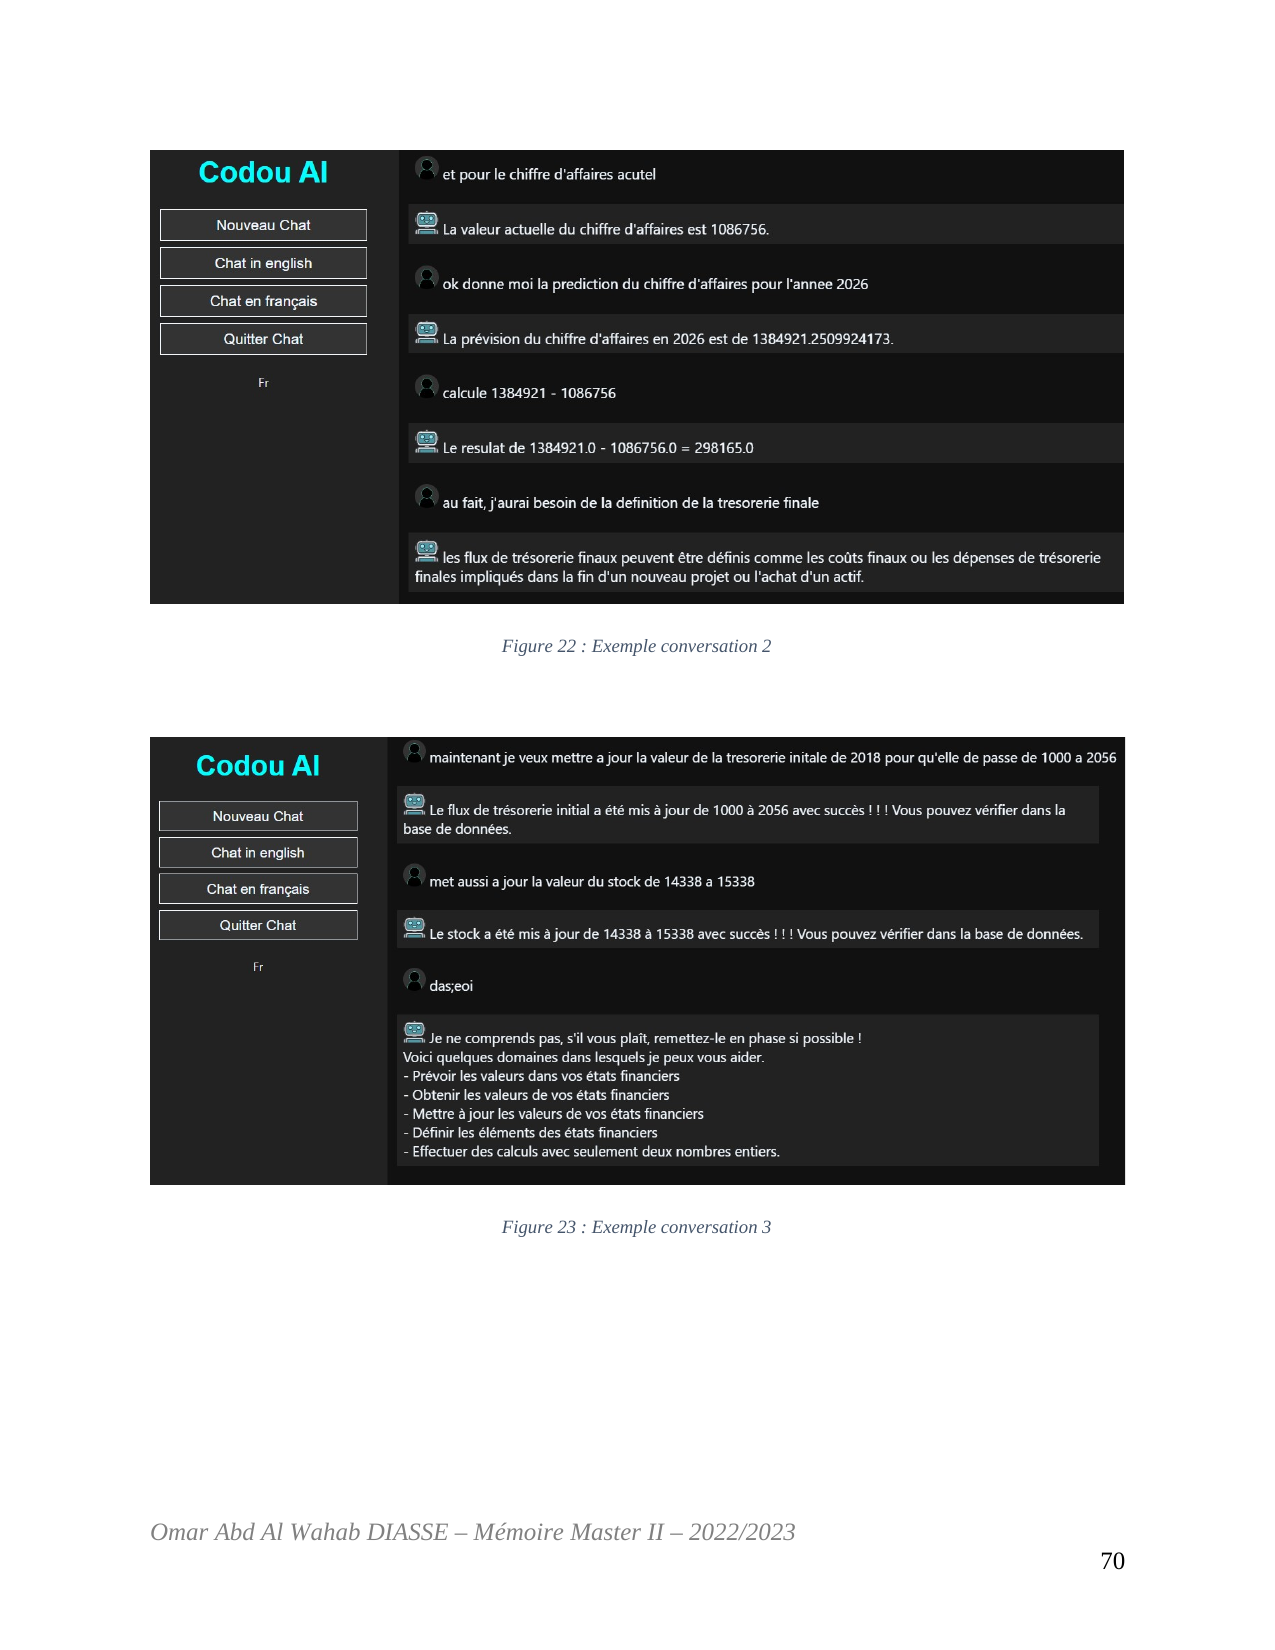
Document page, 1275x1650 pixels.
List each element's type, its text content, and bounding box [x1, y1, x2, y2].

picture [150, 737, 1125, 1185]
picture [150, 150, 1124, 604]
text Figure 22 : Exemple conversation 2 [150, 635, 1125, 656]
text Figure 23 : Exemple conversation 3 [150, 1216, 1125, 1237]
